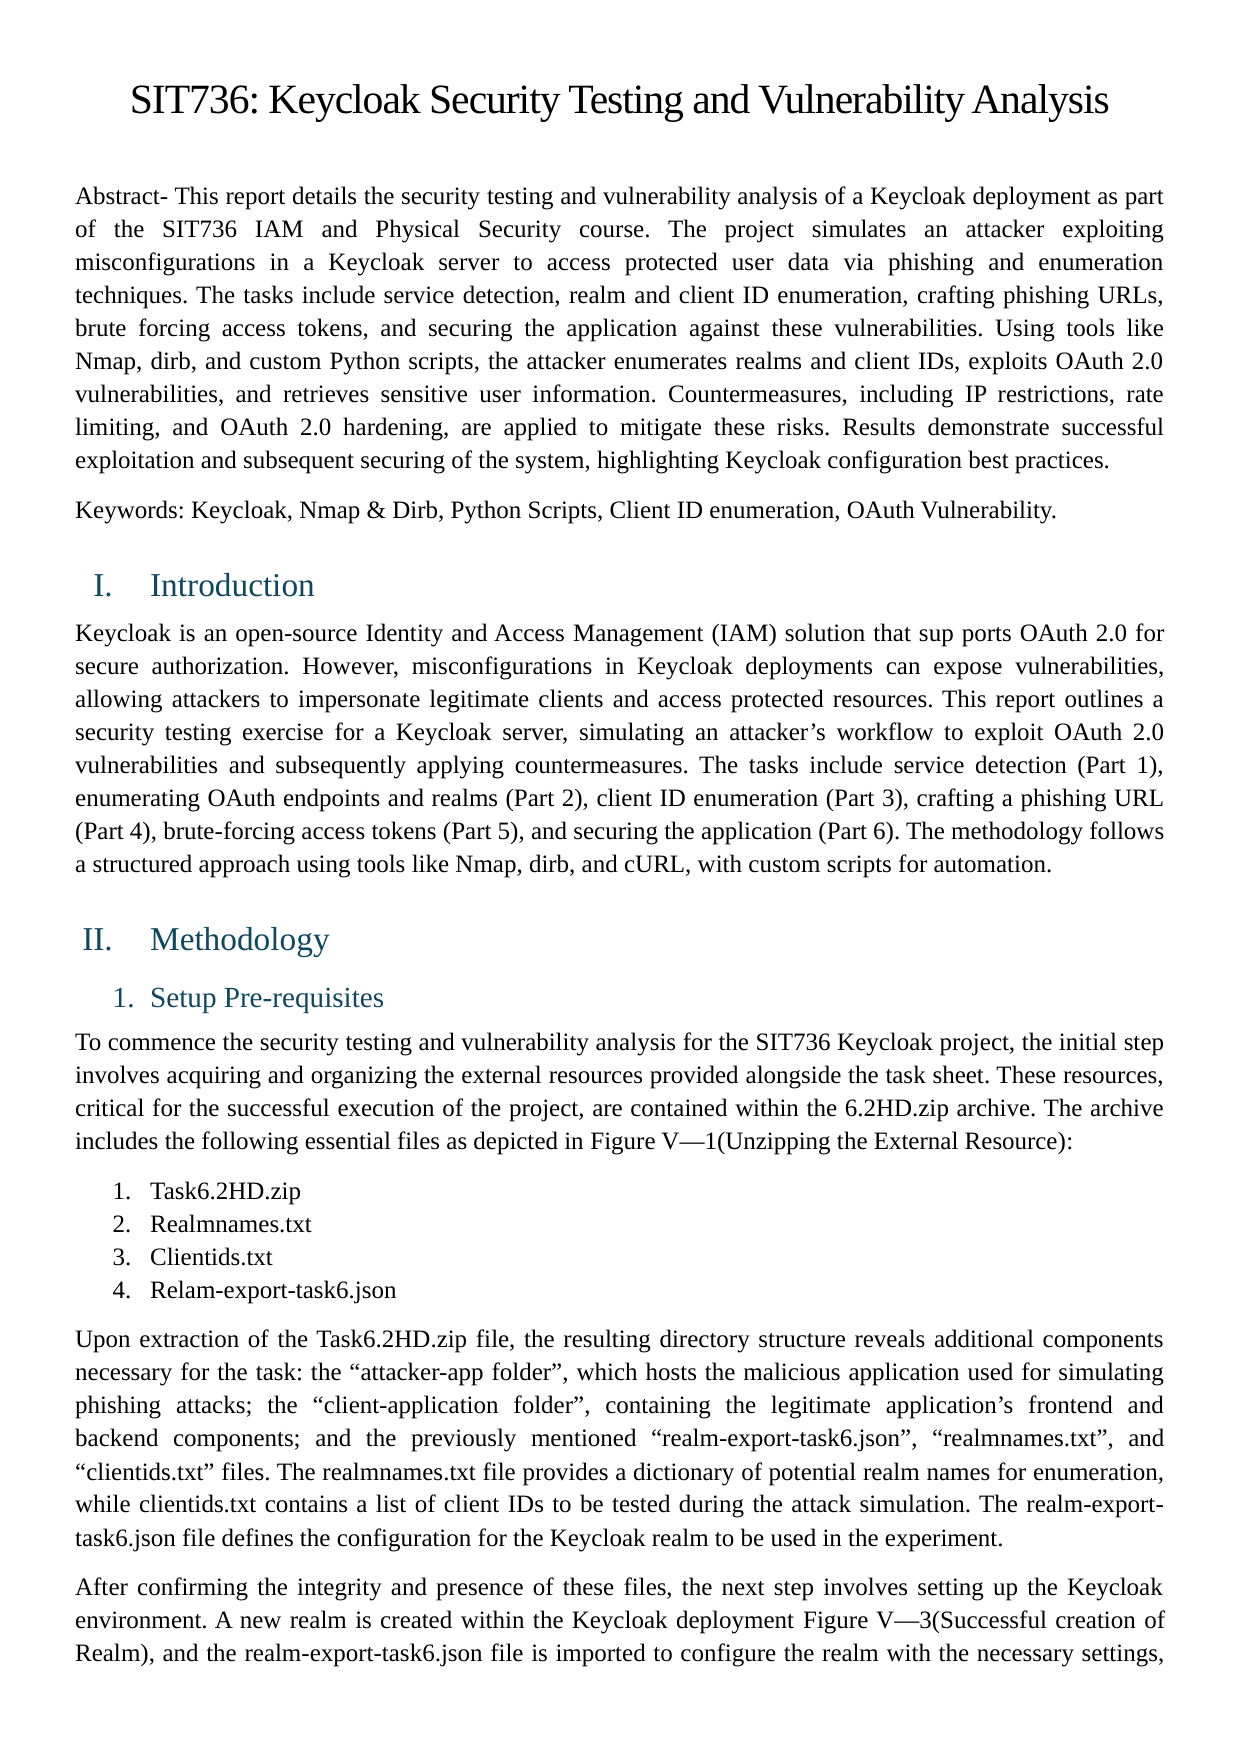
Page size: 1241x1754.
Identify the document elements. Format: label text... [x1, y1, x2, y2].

list Relam-export-task6.json [112, 1275, 1165, 1303]
subtitle Setup Pre-requisites [112, 980, 1165, 1014]
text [75, 1572, 1165, 1667]
list Task6.2HD.zip [112, 1176, 1165, 1204]
text To commence the security testing and vulnerability analysis for the SIT736 Keycloak project, the initial step involves acquiring and organizing the external resources provided alongside the task sheet. These resources, critical for the successful execution of the project, are contained within the 6.2HD.zip archive. The archive includes the following essential files as depicted in Figure V—1(Unzipping the External Resource): [75, 1027, 1165, 1155]
list Realmnames.txt [112, 1209, 1165, 1237]
text Keywords: Keycloak, Nmap & Dirb, Python Scripts, Client ID enumeration, OAuth Vulnerability. [75, 495, 1165, 523]
title SIT736: Keycloak Security Testing and Vulnerability Analysis [75, 75, 1165, 123]
text Upon extraction of the Task6.2HD.zip file, the resulting directory structure reveals additional components necessary for the task: the “attacker-app folder”, which hosts the malicious application used for simulating phishing attacks; the “client-application folder”, containing the legitimate application’s frontend and backend components; and the previously mentioned “realm-export-task6.json”, “realmnames.txt”, and “clientids.txt” files. The realmnames.txt file provides a dictionary of potential realm names for enumeration, while clientids.txt contains a list of client IDs to be tested during the attack simulation. The realm-export-task6.json file defines the configuration for the Keycloak realm to be used in the experiment. [75, 1324, 1165, 1551]
subtitle Methodology [112, 919, 1165, 958]
subtitle Introduction [112, 565, 1165, 604]
text Abstract- This report details the security testing and vulnerability analysis of a Keycloak deployment as part of the SIT736 IAM and Physical Security course. The project simulates an attacker exploiting misconfigurations in a Keycloak server to access protected user data via phishing and enumeration techniques. The tasks include service detection, realm and client ID enumeration, crafting phishing URLs, brute forcing access tokens, and securing the application against these vulnerabilities. Using tools like Nmap, dirb, and custom Python scripts, the attacker enumerates realms and client IDs, exploits OAuth 2.0 vulnerabilities, and retrieves sensitive user information. Countermeasures, including IP restrictions, rate limiting, and OAuth 2.0 hardening, are applied to mitigate these risks. Results demonstrate successful exploitation and subsequent securing of the system, highlighting Keycloak configuration best practices. [75, 181, 1165, 474]
text Keycloak is an open-source Identity and Access Management (IAM) solution that sup ports OAuth 2.0 for secure authorization. However, misconfigurations in Keycloak deployments can expose vulnerabilities, allowing attackers to impersonate legitimate clients and access protected resources. This report outlines a security testing exercise for a Keycloak server, simulating an attacker’s workflow to exploit OAuth 2.0 vulnerabilities and subsequently applying countermeasures. The tasks include service detection (Part 1), enumerating OAuth endpoints and realms (Part 2), client ID enumeration (Part 3), crafting a phishing URL (Part 4), brute-forcing access tokens (Part 5), and securing the application (Part 6). The methodology follows a structured approach using tools like Nmap, dirb, and cURL, with custom scripts for automation. [75, 618, 1165, 878]
list Clientids.txt [112, 1242, 1165, 1271]
